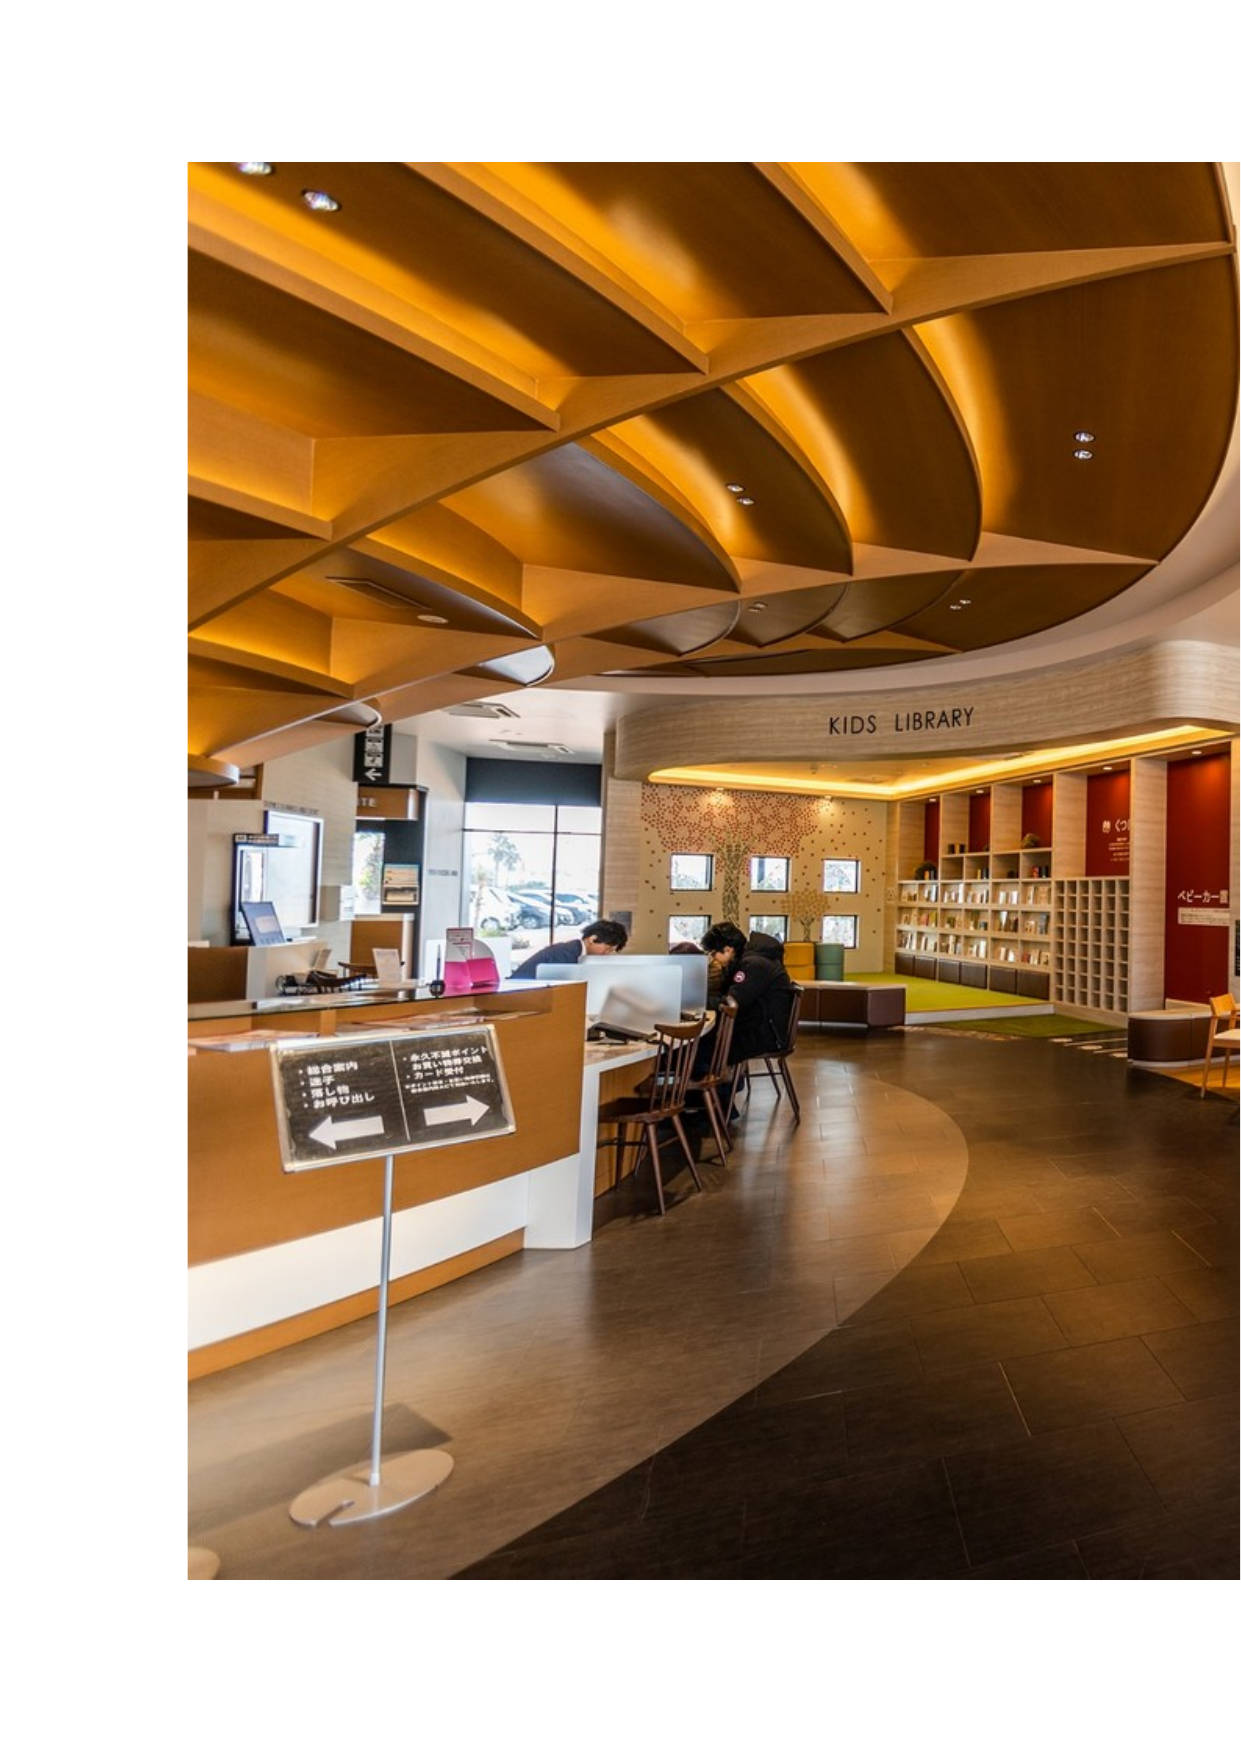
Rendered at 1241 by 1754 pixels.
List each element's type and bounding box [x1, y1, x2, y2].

picture [187, 162, 1241, 1580]
